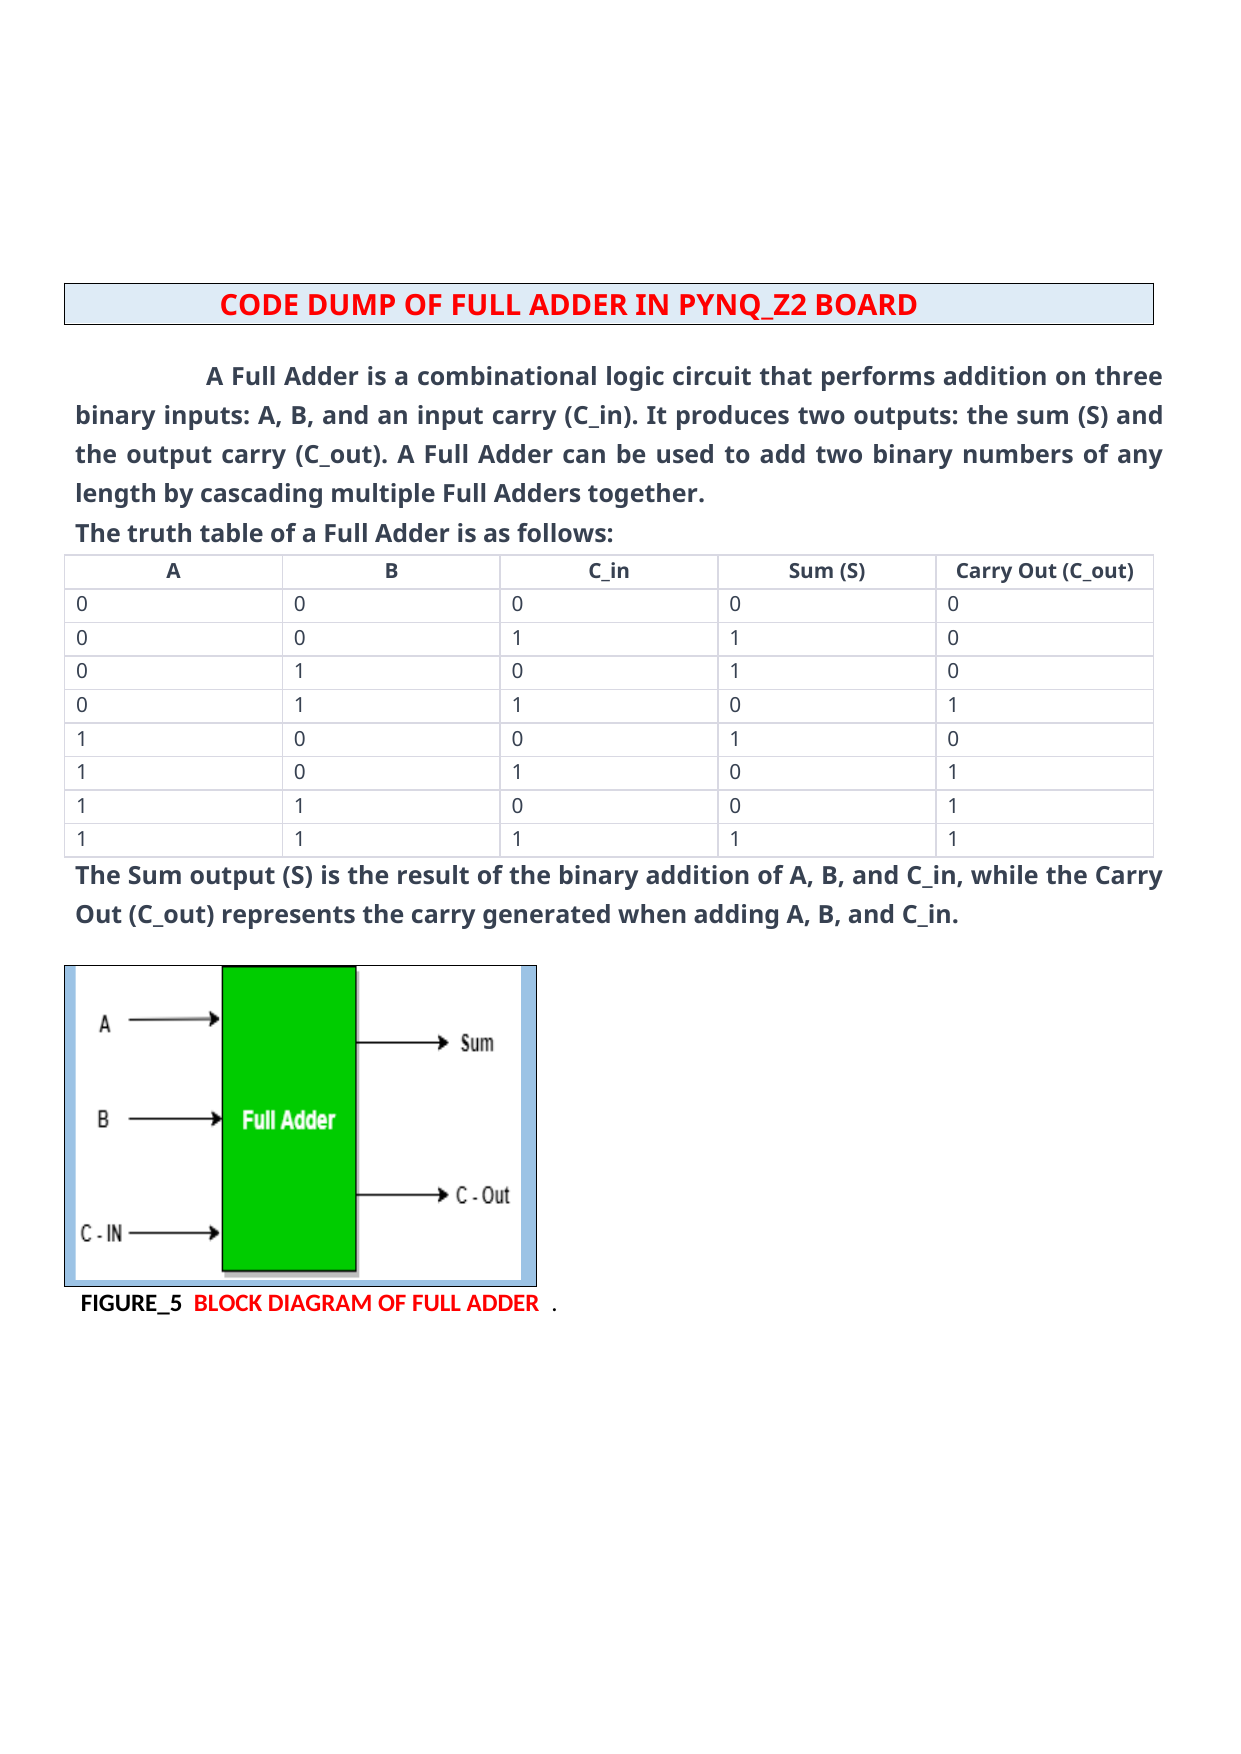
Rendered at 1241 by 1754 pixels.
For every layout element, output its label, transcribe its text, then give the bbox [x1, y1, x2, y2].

table_header CODE DUMP OF FULL ADDER IN PYNQ_Z2 BOARD [65, 284, 1153, 323]
table_cell 0 [719, 590, 935, 621]
table_cell 0 [283, 724, 499, 756]
table_cell 0 [501, 590, 717, 621]
table_cell 1 [719, 623, 935, 655]
table_cell 1 [501, 757, 717, 789]
table_cell 0 [719, 690, 935, 722]
text The Sum output (S) is the result of the binary addition of A, B, and C_in, while the Carry Out (C_out) represents the carry generated when adding A, B, and C_in. [75, 858, 1165, 931]
table_cell 1 [719, 724, 935, 756]
table_cell 1 [65, 757, 282, 789]
table_cell 0 [719, 757, 935, 789]
table_cell 1 [937, 690, 1153, 722]
table_cell 0 [65, 623, 282, 655]
table_cell 0 [937, 623, 1153, 655]
table_cell 1 [937, 791, 1153, 823]
table_cell 0 [501, 791, 717, 823]
table_header A [65, 556, 282, 588]
table_header C_in [501, 556, 717, 588]
table_cell 1 [283, 791, 499, 823]
table_cell 1 [65, 724, 282, 756]
table_cell 1 [283, 657, 499, 688]
table_cell 1 [719, 657, 935, 688]
table_cell 0 [937, 724, 1153, 756]
table_cell 0 [937, 590, 1153, 621]
table_cell 1 [937, 824, 1153, 856]
table_cell 0 [501, 724, 717, 756]
table_cell 0 [283, 590, 499, 621]
table_cell 0 [501, 657, 717, 688]
picture [75, 966, 521, 1280]
table_cell 1 [501, 824, 717, 856]
table_cell 0 [65, 590, 282, 621]
table_header Carry Out (C_out) [937, 556, 1153, 588]
table_header [65, 966, 536, 1286]
table_cell 1 [937, 757, 1153, 789]
table_cell 1 [501, 690, 717, 722]
table_cell 1 [719, 824, 935, 856]
table_header B [283, 556, 499, 588]
text The truth table of a Full Adder is as follows: [75, 515, 1165, 549]
table_cell 1 [65, 824, 282, 856]
table_cell 1 [283, 824, 499, 856]
text FIGURE_5 BLOCK DIAGRAM OF FULL ADDER . [75, 1287, 1165, 1317]
table_cell 0 [283, 757, 499, 789]
table_cell 0 [283, 623, 499, 655]
table_cell 1 [283, 690, 499, 722]
table_cell 1 [65, 791, 282, 823]
table_cell 0 [65, 657, 282, 688]
table_cell 0 [937, 657, 1153, 688]
table_cell 0 [719, 791, 935, 823]
text A Full Adder is a combinational logic circuit that performs addition on three binary inputs: A, B, and an input carry (C_in). It produces two outputs: the sum (S) and the output carry (C_out). A Full Adder can be used to add two binary numbers of any length by cascading multiple Full Adders together. [75, 358, 1165, 510]
table_header Sum (S) [719, 556, 935, 588]
table_cell 0 [65, 690, 282, 722]
table_cell 1 [501, 623, 717, 655]
